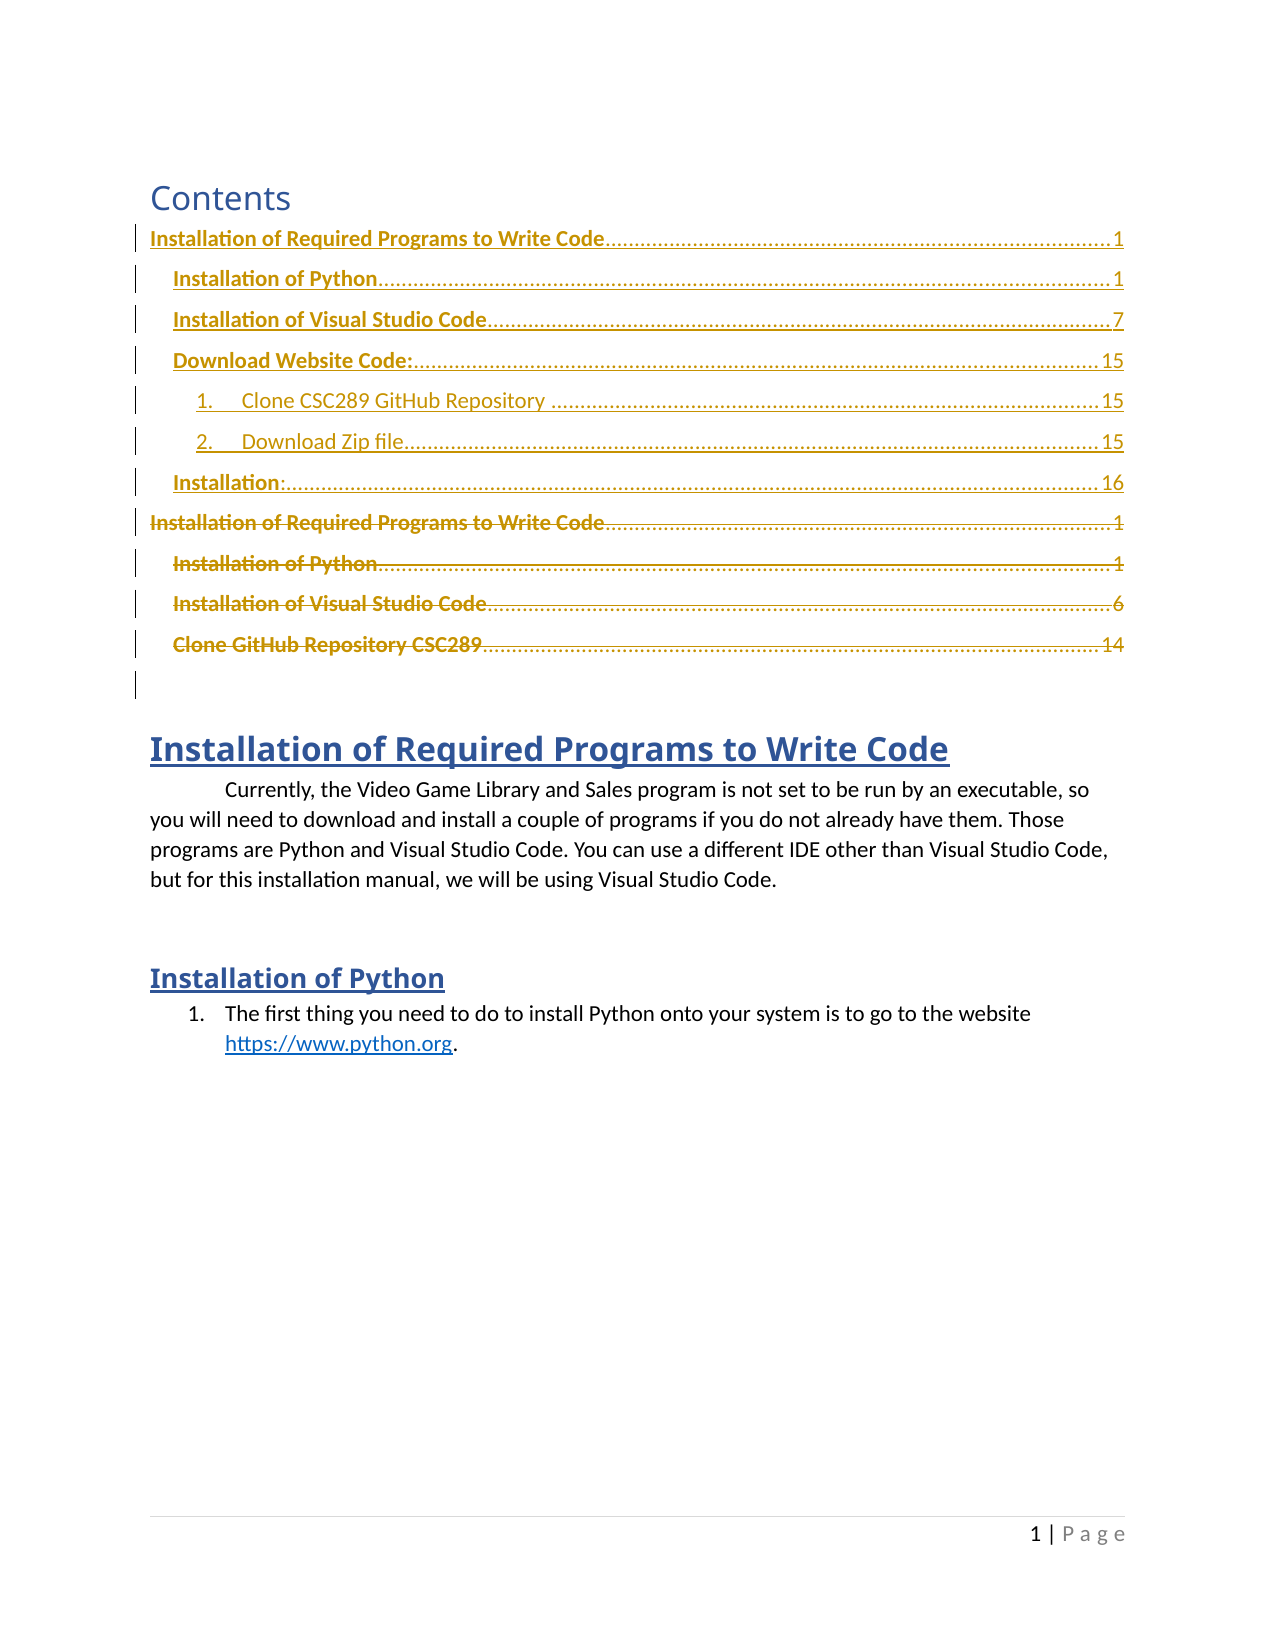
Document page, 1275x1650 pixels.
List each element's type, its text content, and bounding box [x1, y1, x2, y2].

text Currently, the Video Game Library and Sales program is not set to be run by an executable, so you will need to download and install a couple of programs if you do not already have them. Those programs are Python and Visual Studio Code. You can use a different IDE other than Visual Studio Code, but for this installation manual, we will be using Visual Studio Code. [150, 775, 1125, 894]
subtitle Installation of Python [150, 959, 1125, 996]
list The first thing you need to do to install Python onto your system is to go to the website https://www.python.org. [187, 999, 1125, 1057]
subtitle Installation of Required Programs to Write Code [150, 726, 1125, 771]
